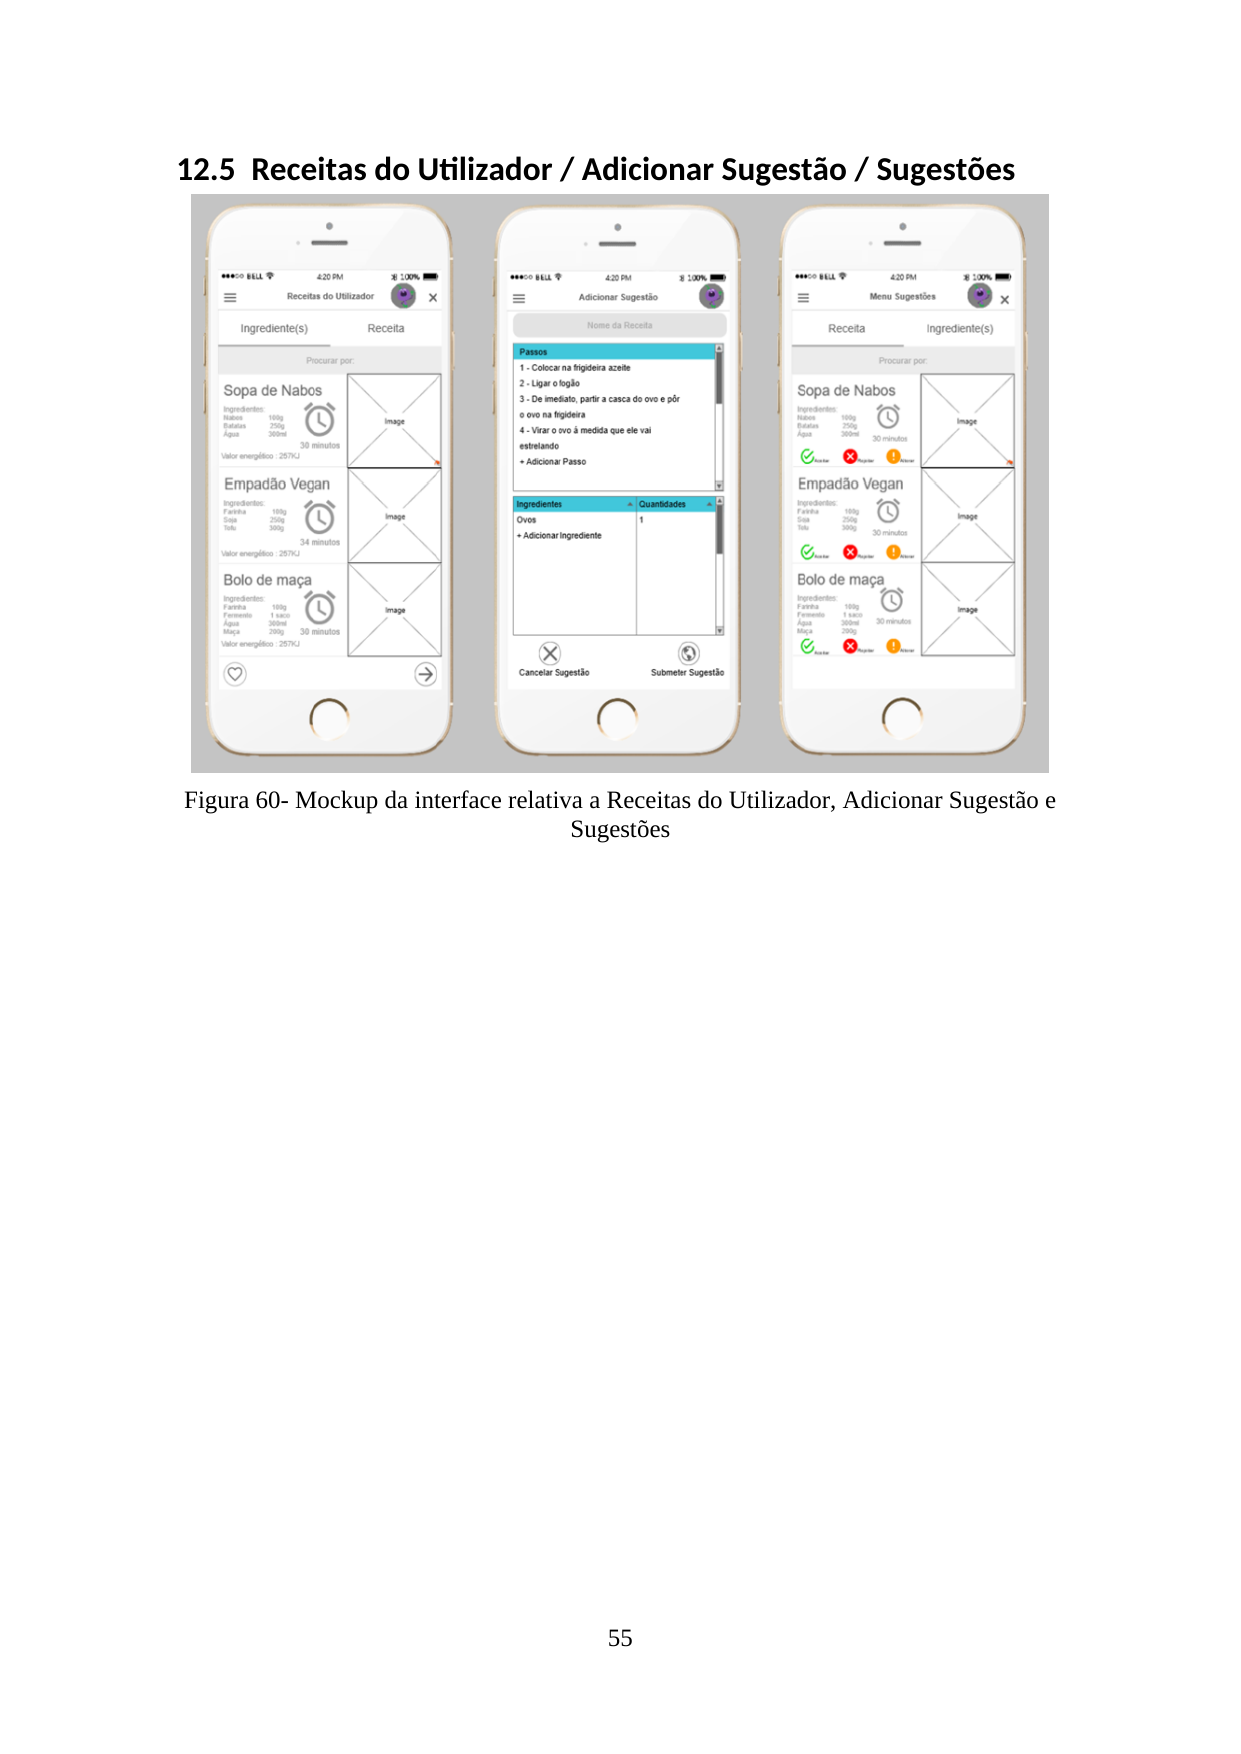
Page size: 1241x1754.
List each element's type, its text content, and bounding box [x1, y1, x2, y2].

list Receitas do Utilizador / Adicionar Sugestão / Sugestões [176, 148, 1063, 188]
text Figura 60- Mockup da interface relativa a Receitas do Utilizador, Adicionar Sugestão e Sugestões [177, 785, 1063, 843]
